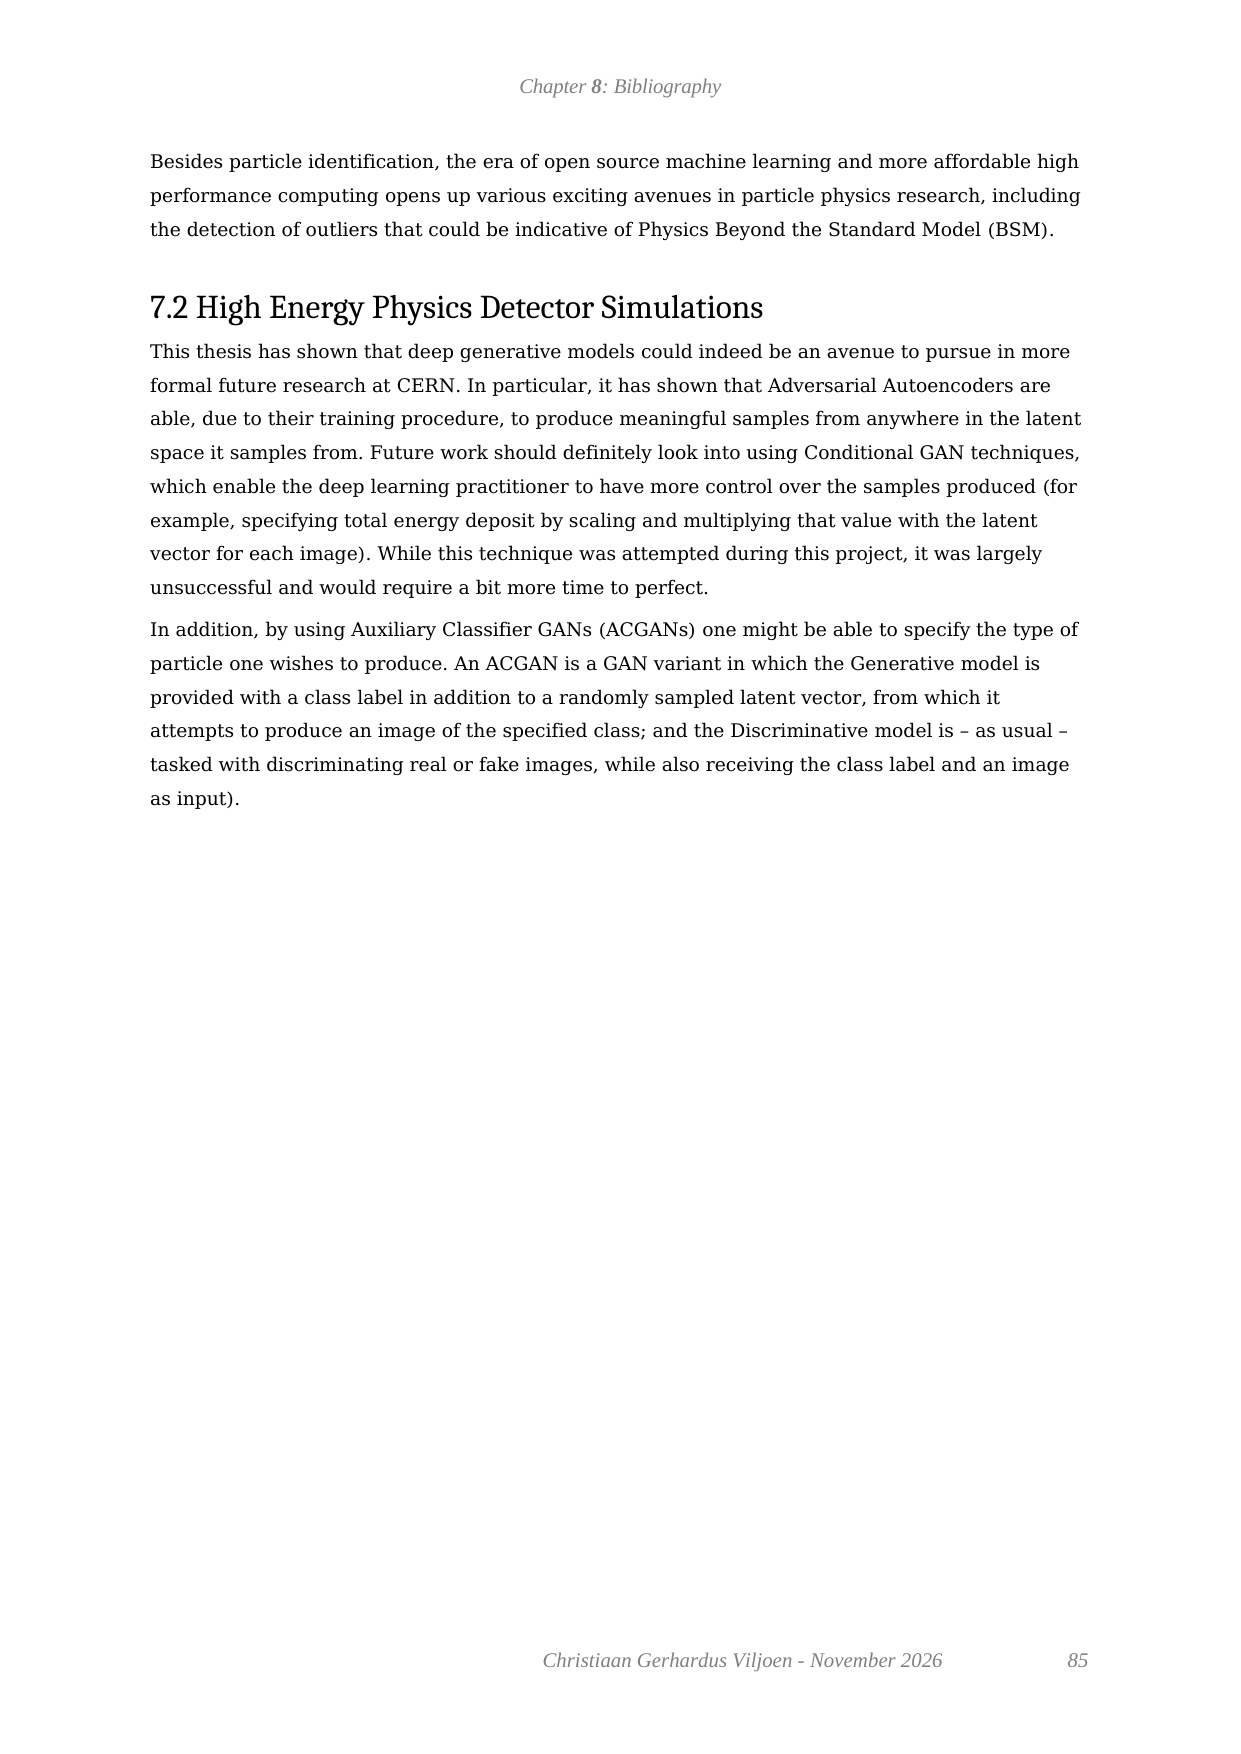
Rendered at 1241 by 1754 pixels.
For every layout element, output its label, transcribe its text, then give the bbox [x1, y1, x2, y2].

text Besides particle identification, the era of open source machine learning and more affordable high performance computing opens up various exciting avenues in particle physics research, including the detection of outliers that could be indicative of Physics Beyond the Standard Model (BSM). [150, 150, 1090, 240]
text This thesis has shown that deep generative models could indeed be an avenue to pursue in more formal future research at CERN. In particular, it has shown that Adversarial Autoencoders are able, due to their training procedure, to produce meaningful samples from anywhere in the latent space it samples from. Future work should definitely look into using Conditional GAN techniques, which enable the deep learning practitioner to have more control over the samples produced (for example, specifying total energy deposit by scaling and multiplying that value with the latent vector for each image). While this technique was attempted during this project, it was largely unsuccessful and would require a bit more time to perfect. [150, 339, 1090, 598]
text In addition, by using Auxiliary Classifier GANs (ACGANs) one might be able to specify the type of particle one wishes to produce. An ACGAN is a GAN variant in which the Generative model is provided with a class label in addition to a randomly sampled latent vector, from which it attempts to produce an image of the specified class; and the Discriminative model is – as usual – tasked with discriminating real or fake images, while also receiving the class label and an image as input). [150, 618, 1090, 809]
subtitle High Energy Physics Detector Simulations [150, 289, 1090, 327]
